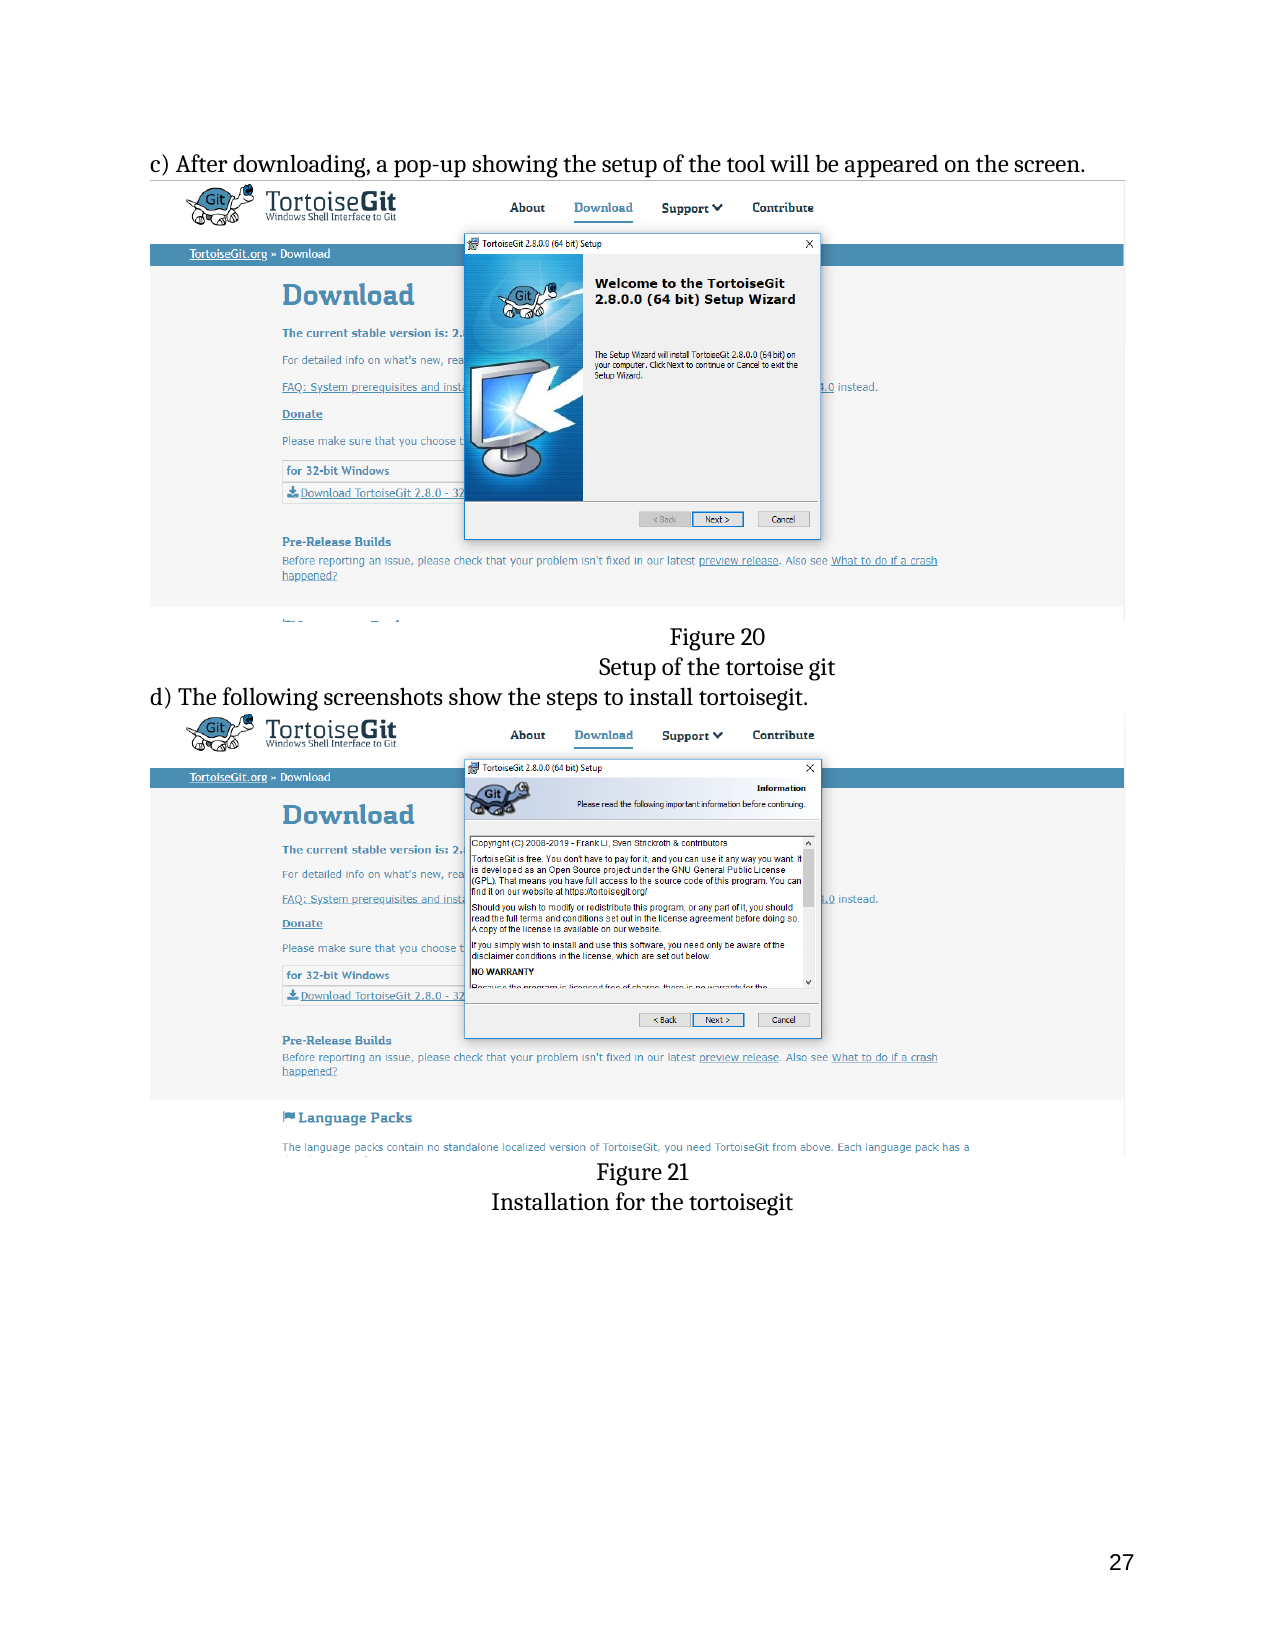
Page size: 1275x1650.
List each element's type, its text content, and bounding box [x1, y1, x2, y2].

text d) The following screenshots show the steps to install tortoisegit. [150, 683, 1134, 712]
text Installation for the tortoisegit [150, 1188, 1134, 1217]
text Figure 20 [300, 623, 1134, 651]
picture [150, 180, 1125, 622]
picture [150, 713, 1125, 1157]
text Setup of the tortoise git [300, 653, 1134, 682]
text Figure 21 [150, 1158, 1134, 1187]
text c) After downloading, a pop-up showing the setup of the tool will be appeared on the screen. [150, 150, 1134, 179]
